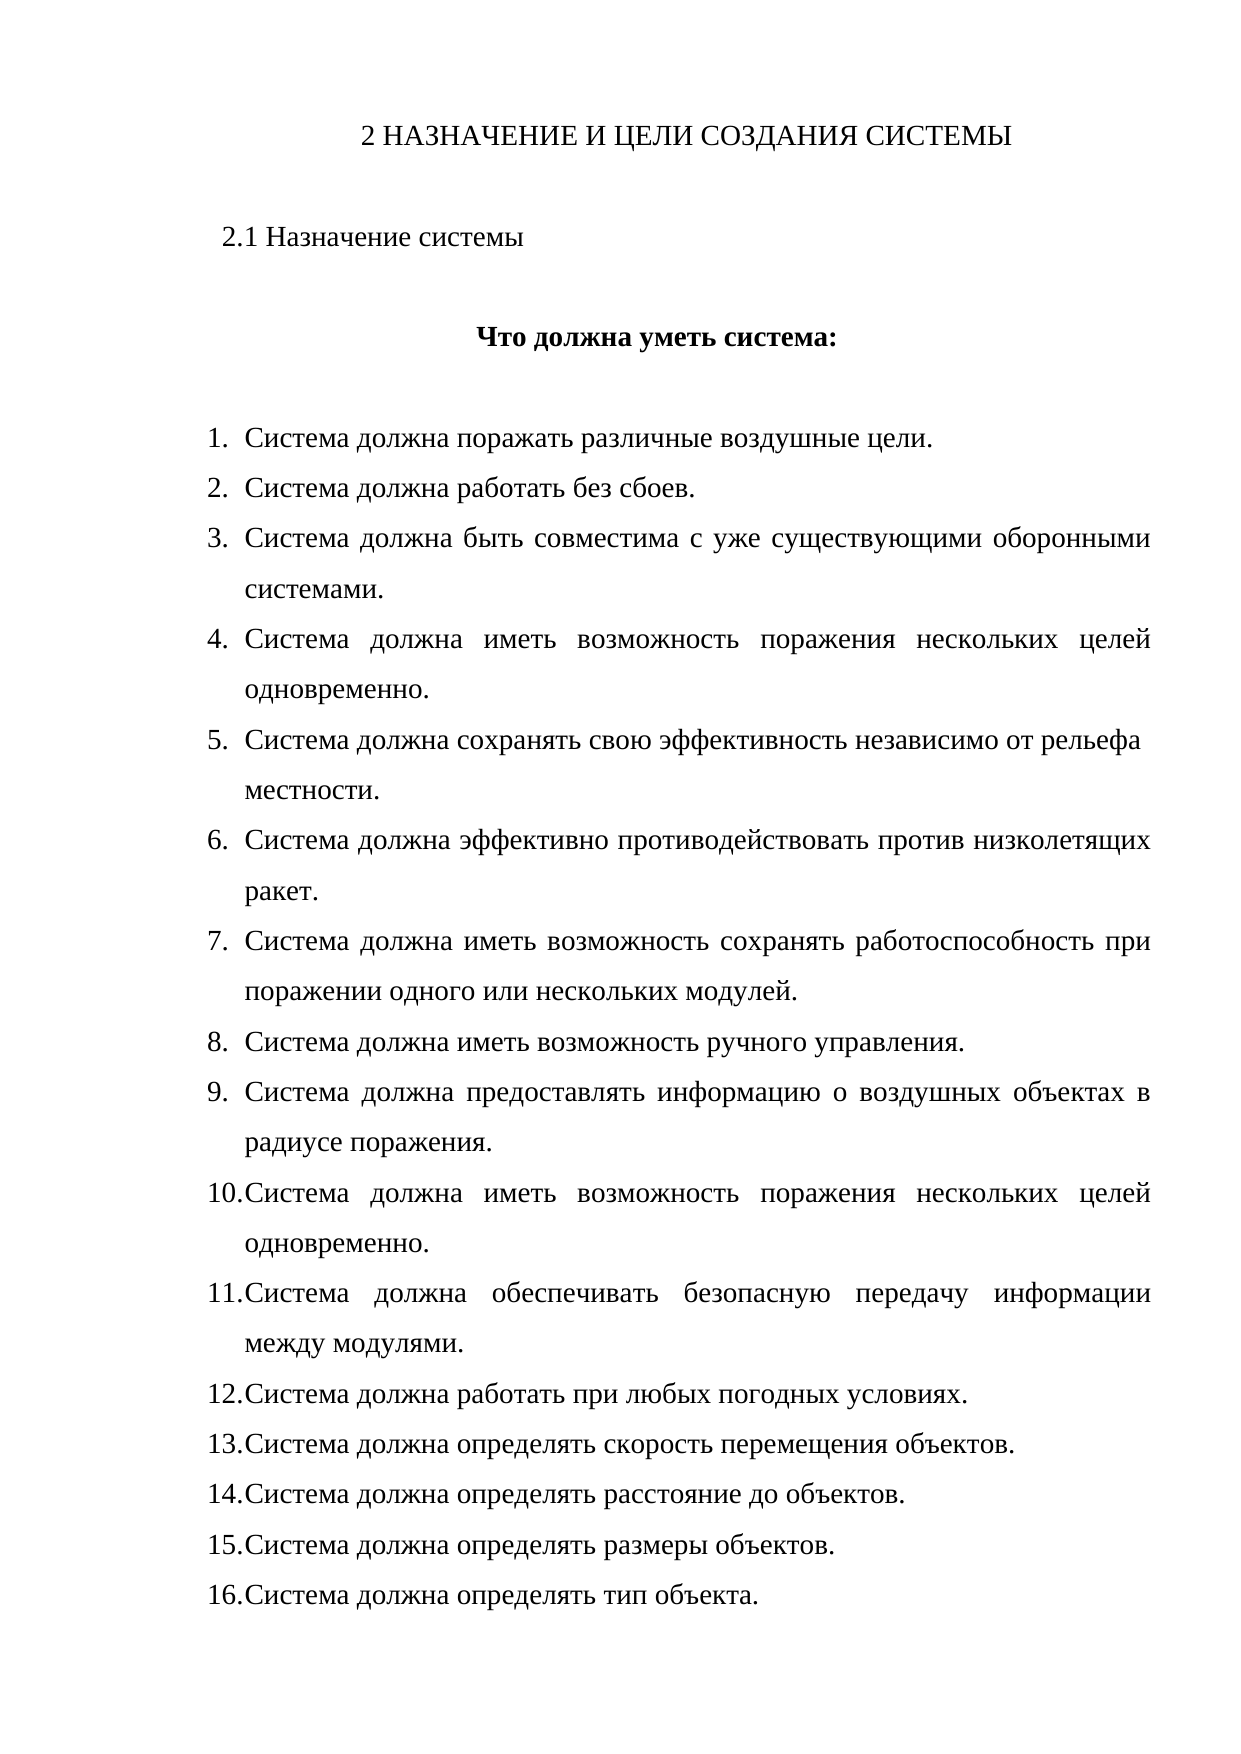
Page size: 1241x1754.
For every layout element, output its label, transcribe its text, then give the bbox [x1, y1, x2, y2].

text Что должна уметь система: [162, 319, 1152, 353]
list Система должна быть совместима с уже существующими оборонными системами. [207, 521, 1152, 604]
list Система должна определять скорость перемещения объектов. [207, 1426, 1152, 1460]
list Система должна сохранять свою эффективность независимо от рельефа местности. [207, 722, 1152, 806]
list Система должна иметь возможность поражения нескольких целей одновременно. [207, 1175, 1152, 1258]
list Система должна обеспечивать безопасную передачу информации между модулями. [207, 1275, 1152, 1359]
list Система должна предоставлять информацию о воздушных объектах в радиусе поражения. [207, 1074, 1152, 1158]
text 2 НАЗНАЧЕНИЕ И ЦЕЛИ СОЗДАНИЯ СИСТЕМЫ [162, 118, 1152, 152]
list Система должна определять расстояние до объектов. [207, 1477, 1152, 1510]
list Система должна иметь возможность поражения нескольких целей одновременно. [207, 621, 1152, 705]
list Система должна работать при любых погодных условиях. [207, 1376, 1152, 1409]
list Система должна иметь возможность ручного управления. [207, 1024, 1152, 1057]
list Система должна определять размеры объектов. [207, 1527, 1152, 1560]
list Система должна работать без сбоев. [207, 470, 1152, 504]
list Система должна эффективно противодействовать против низколетящих ракет. [207, 822, 1152, 906]
list Система должна иметь возможность сохранять работоспособность при поражении одного или нескольких модулей. [207, 923, 1152, 1007]
list Система должна поражать различные воздушные цели. [207, 420, 1152, 453]
list Система должна определять тип объекта. [207, 1577, 1152, 1611]
text 2.1 Назначение системы [162, 219, 1152, 252]
